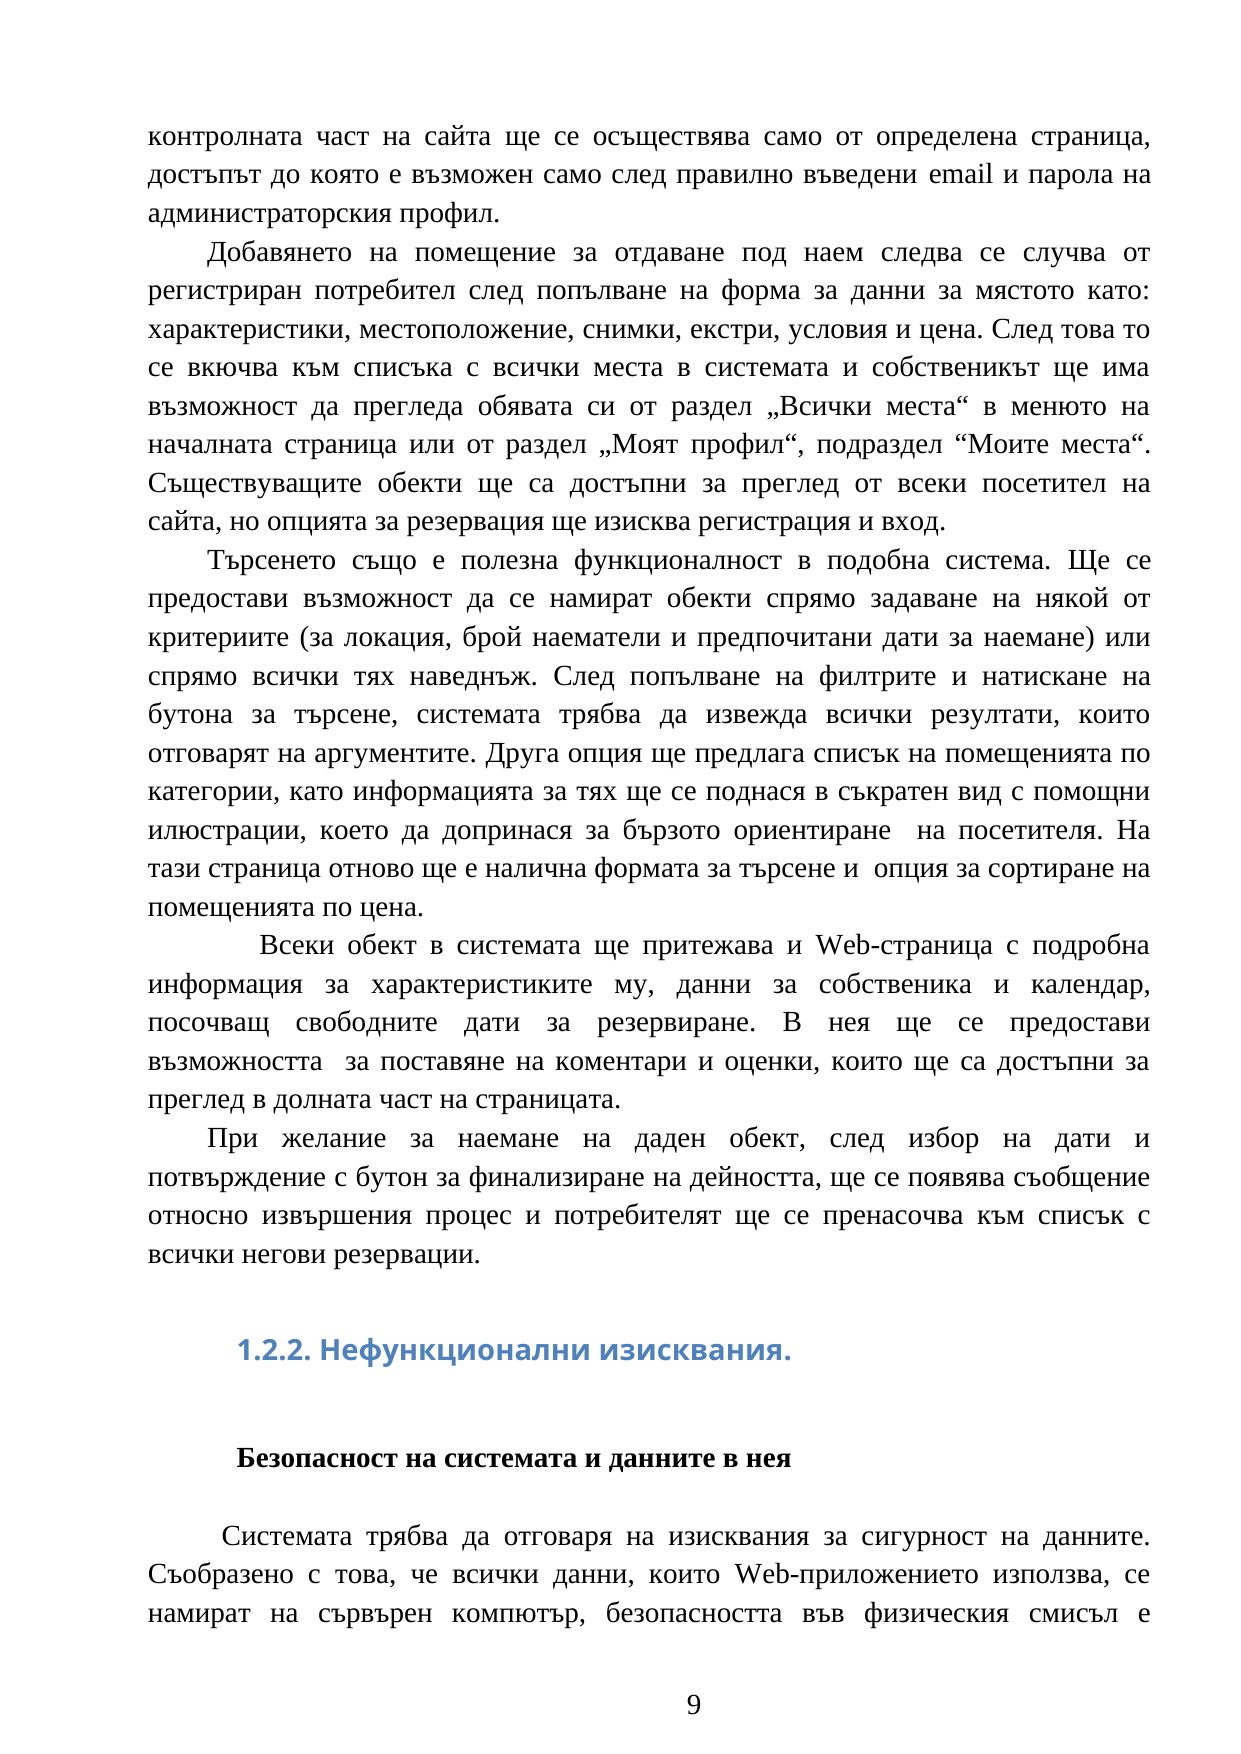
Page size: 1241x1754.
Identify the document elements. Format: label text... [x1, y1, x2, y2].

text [148, 1518, 1152, 1628]
text Всеки обект в системата ще притежава и Web-страница с подробна информация за характеристиките му, данни за собственика и календар, посочващ свободните дати за резервиране. В нея ще се предостави възможността за поставяне на коментари и оценки, които ще са достъпни за преглед в долната част на страницата. [148, 927, 1152, 1115]
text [148, 118, 1152, 229]
text Добавянето на помещение за отдаване под наем следва се случва от регистриран потребител след попълване на форма за данни за мястото като: характеристики, местоположение, снимки, екстри, условия и цена. След това то се вкючва към списъка с всички места в системата и собственикът ще има възможност да прегледа обявата си от раздел „Всички места“ в менюто на началната страница или от раздел „Моят профил“, подраздел “Моите места“. Съществуващите обекти ще са достъпни за преглед от всеки посетител на сайта, но опцията за резервация ще изисква регистрация и вход. [148, 234, 1152, 537]
text При желание за наемане на даден обект, след избор на дати и потвърждение с бутoн за финализиране на дейността, ще се появява съобщение относно извършения процес и потребителят ще се пренасочва към списък с всички негови резервации. [148, 1120, 1152, 1269]
text Безопасност на системата и данните в нея [148, 1441, 1152, 1474]
text Търсенето също е полезна функционалност в подобна система. Ще се предостави възможност да се намират обекти спрямо задаване на някой от критериите (за локация, брой наематели и предпочитани дати за наемане) или спрямо всички тях наведнъж. След попълване на филтрите и натискане на бутона за търсене, системата трябва да извежда всички резултати, които отговарят на аргументите. Друга опция ще предлага списък на помещенията по категории, като информацията за тях ще се поднася в съкратен вид с помощни илюстрации, което да допринася за бързото ориентиране на посетителя. На тази страница отново ще е налична формата за търсене и опция за сортиране на помещенията по цена. [148, 542, 1152, 922]
subtitle 1.2.2. Нефункционални изисквания. [148, 1329, 1152, 1368]
